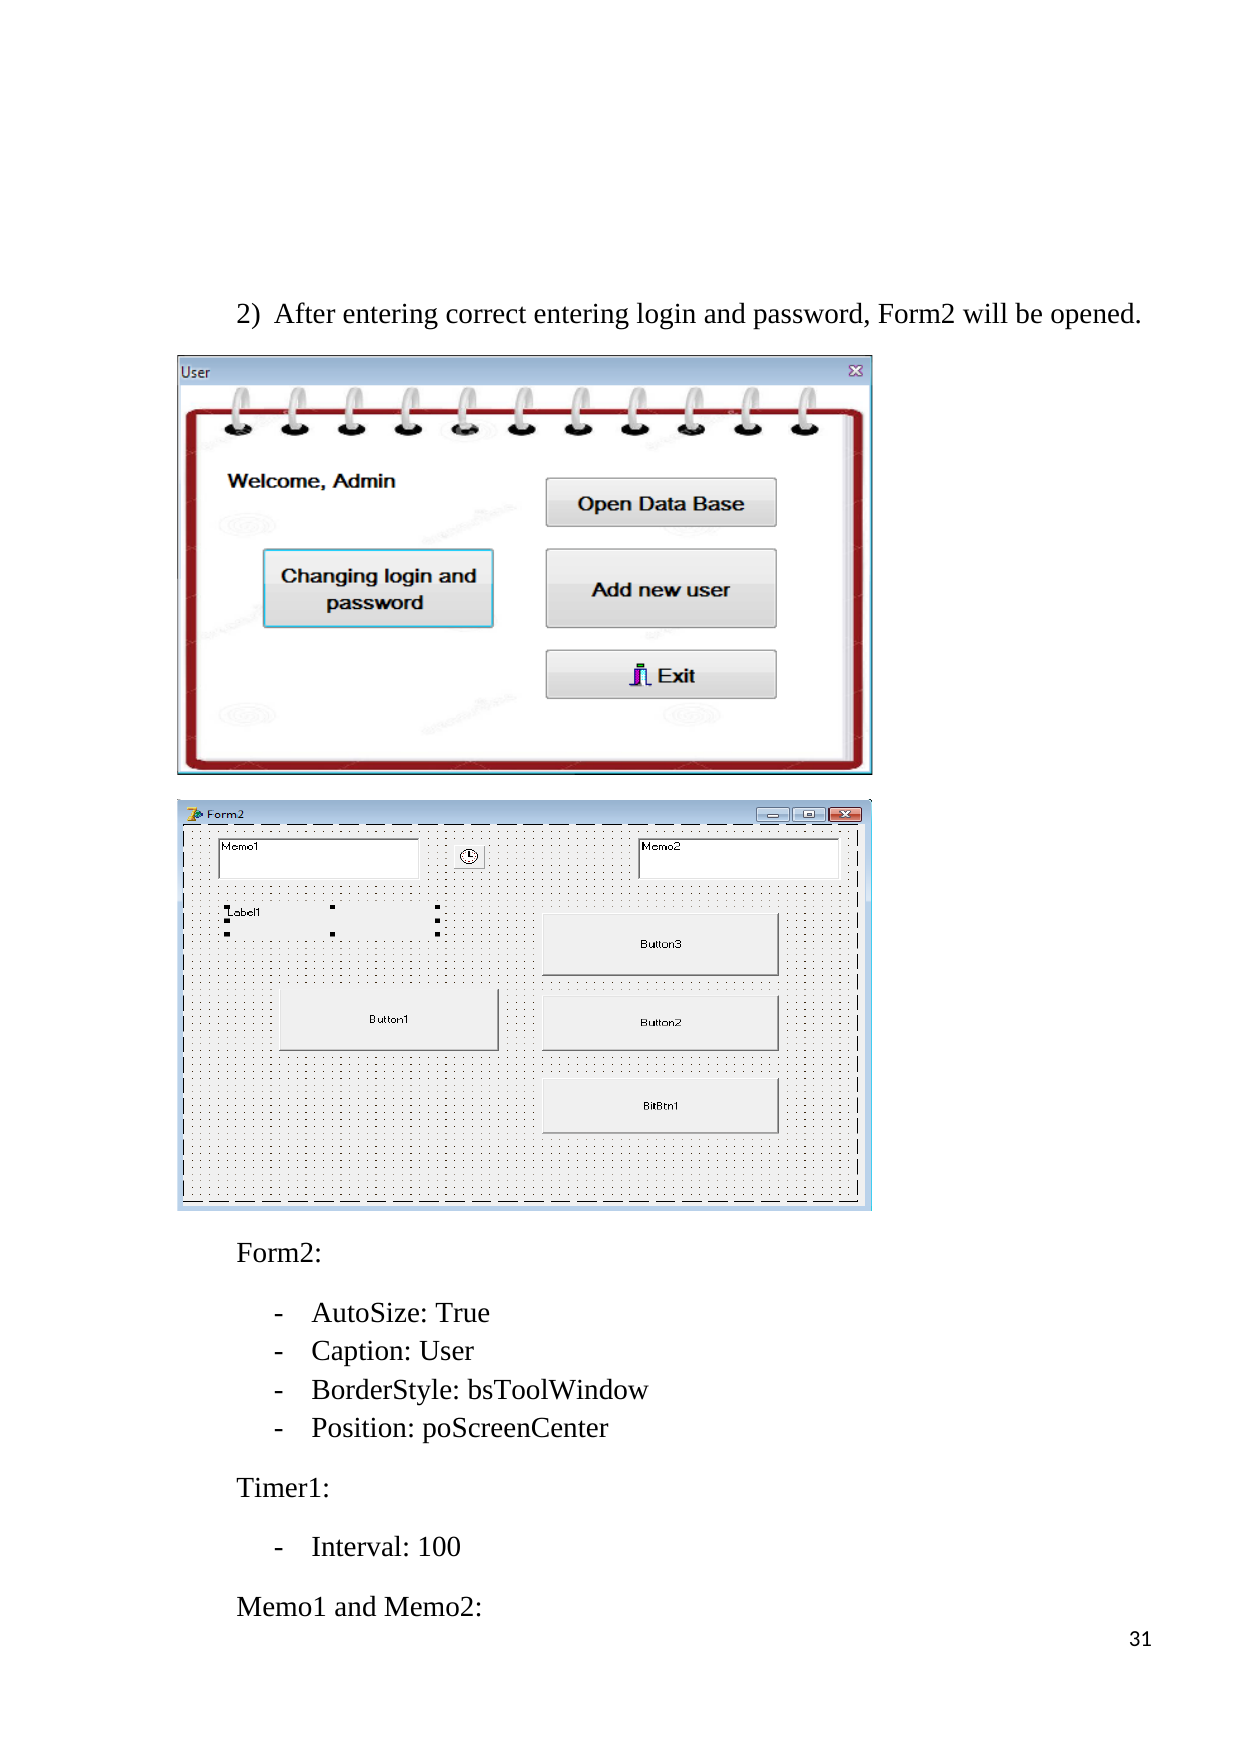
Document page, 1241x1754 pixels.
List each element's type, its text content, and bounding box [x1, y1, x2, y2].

list After entering correct entering login and password, Form2 will be opened. [236, 296, 1152, 330]
picture [177, 355, 873, 775]
list Caption: User [274, 1333, 1152, 1367]
text Memo1 and Memo2: [177, 1589, 1152, 1622]
list BorderStyle: bsToolWindow [274, 1372, 1152, 1406]
picture [177, 799, 872, 1211]
text Timer1: [177, 1470, 1152, 1503]
list Position: poScreenCenter [274, 1411, 1152, 1444]
list AutoSize: True [274, 1295, 1152, 1328]
text Form2: [177, 1236, 1152, 1269]
list Interval: 100 [274, 1529, 1152, 1563]
